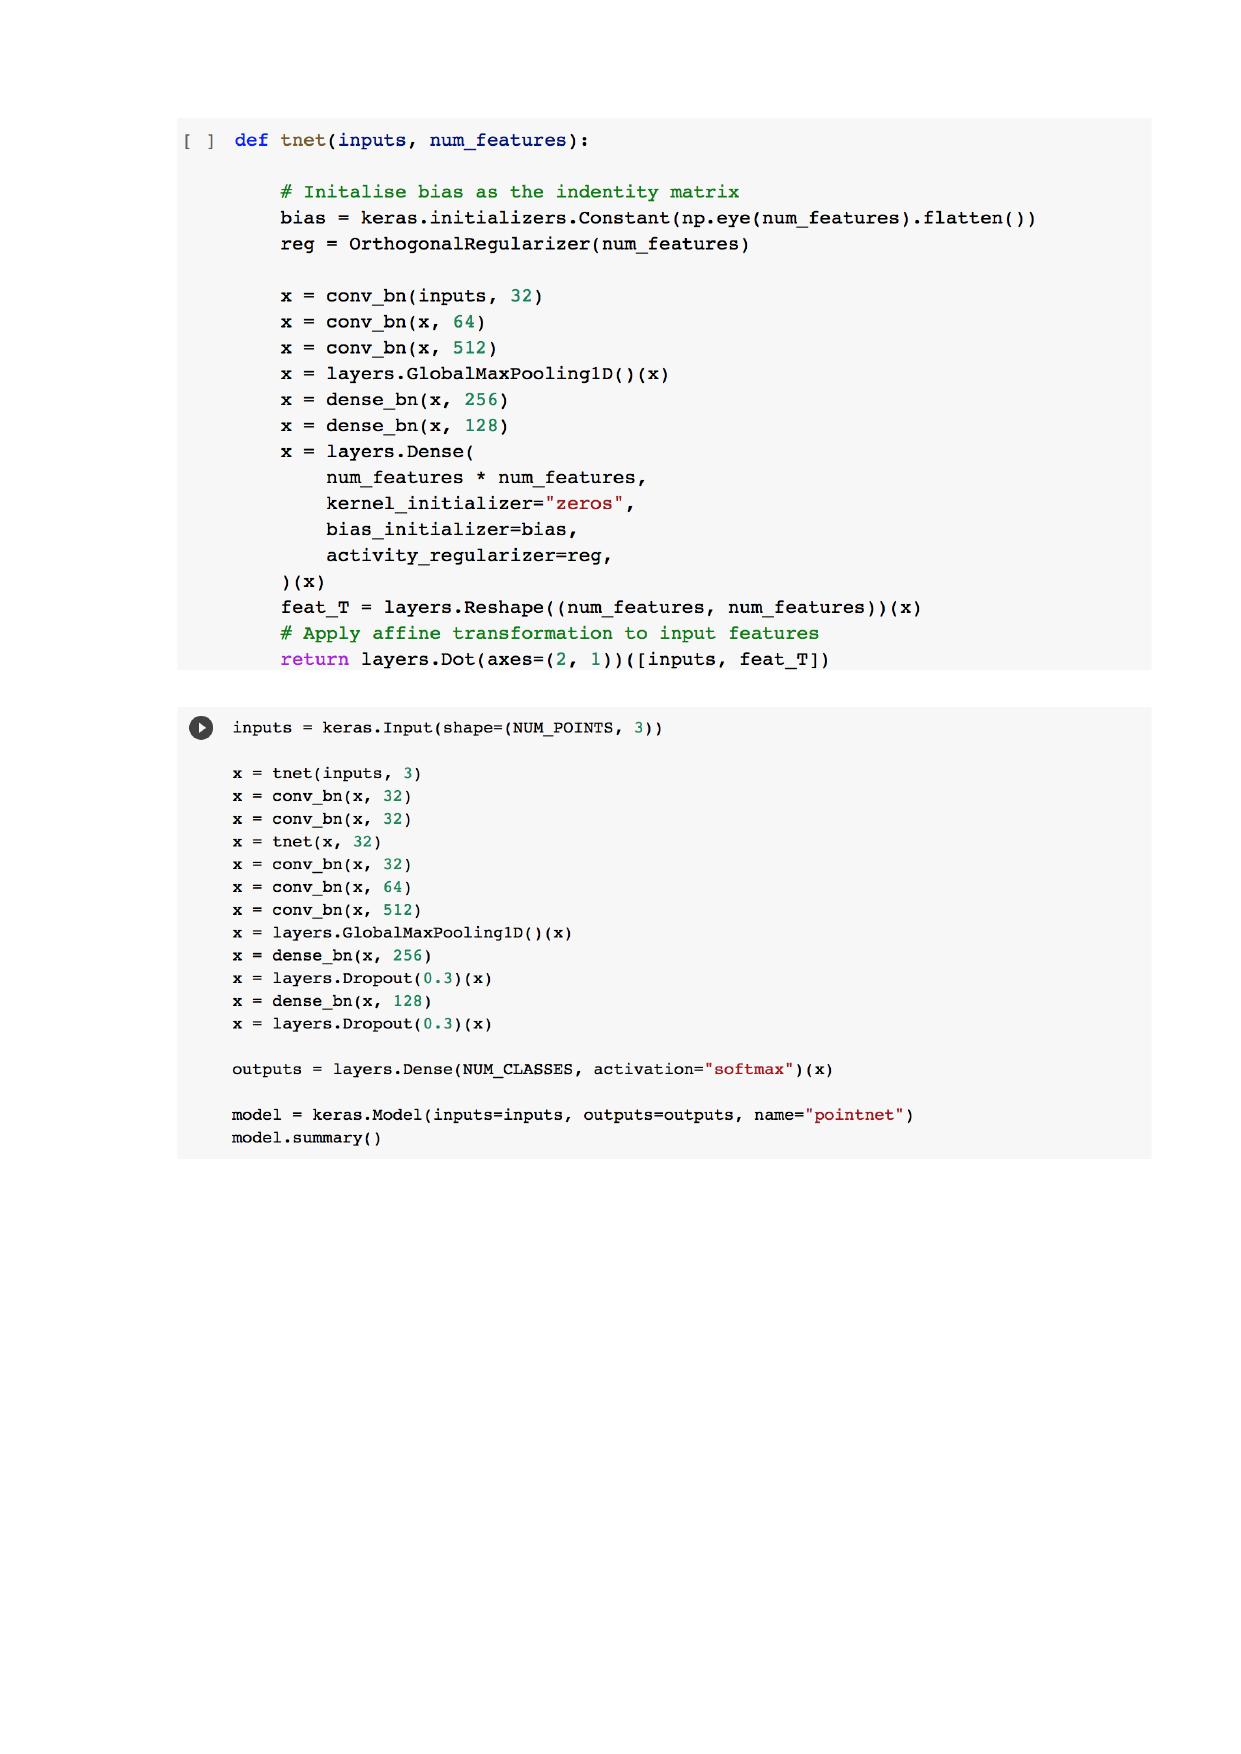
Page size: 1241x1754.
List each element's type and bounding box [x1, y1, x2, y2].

picture [177, 707, 1152, 1159]
picture [177, 118, 1152, 670]
